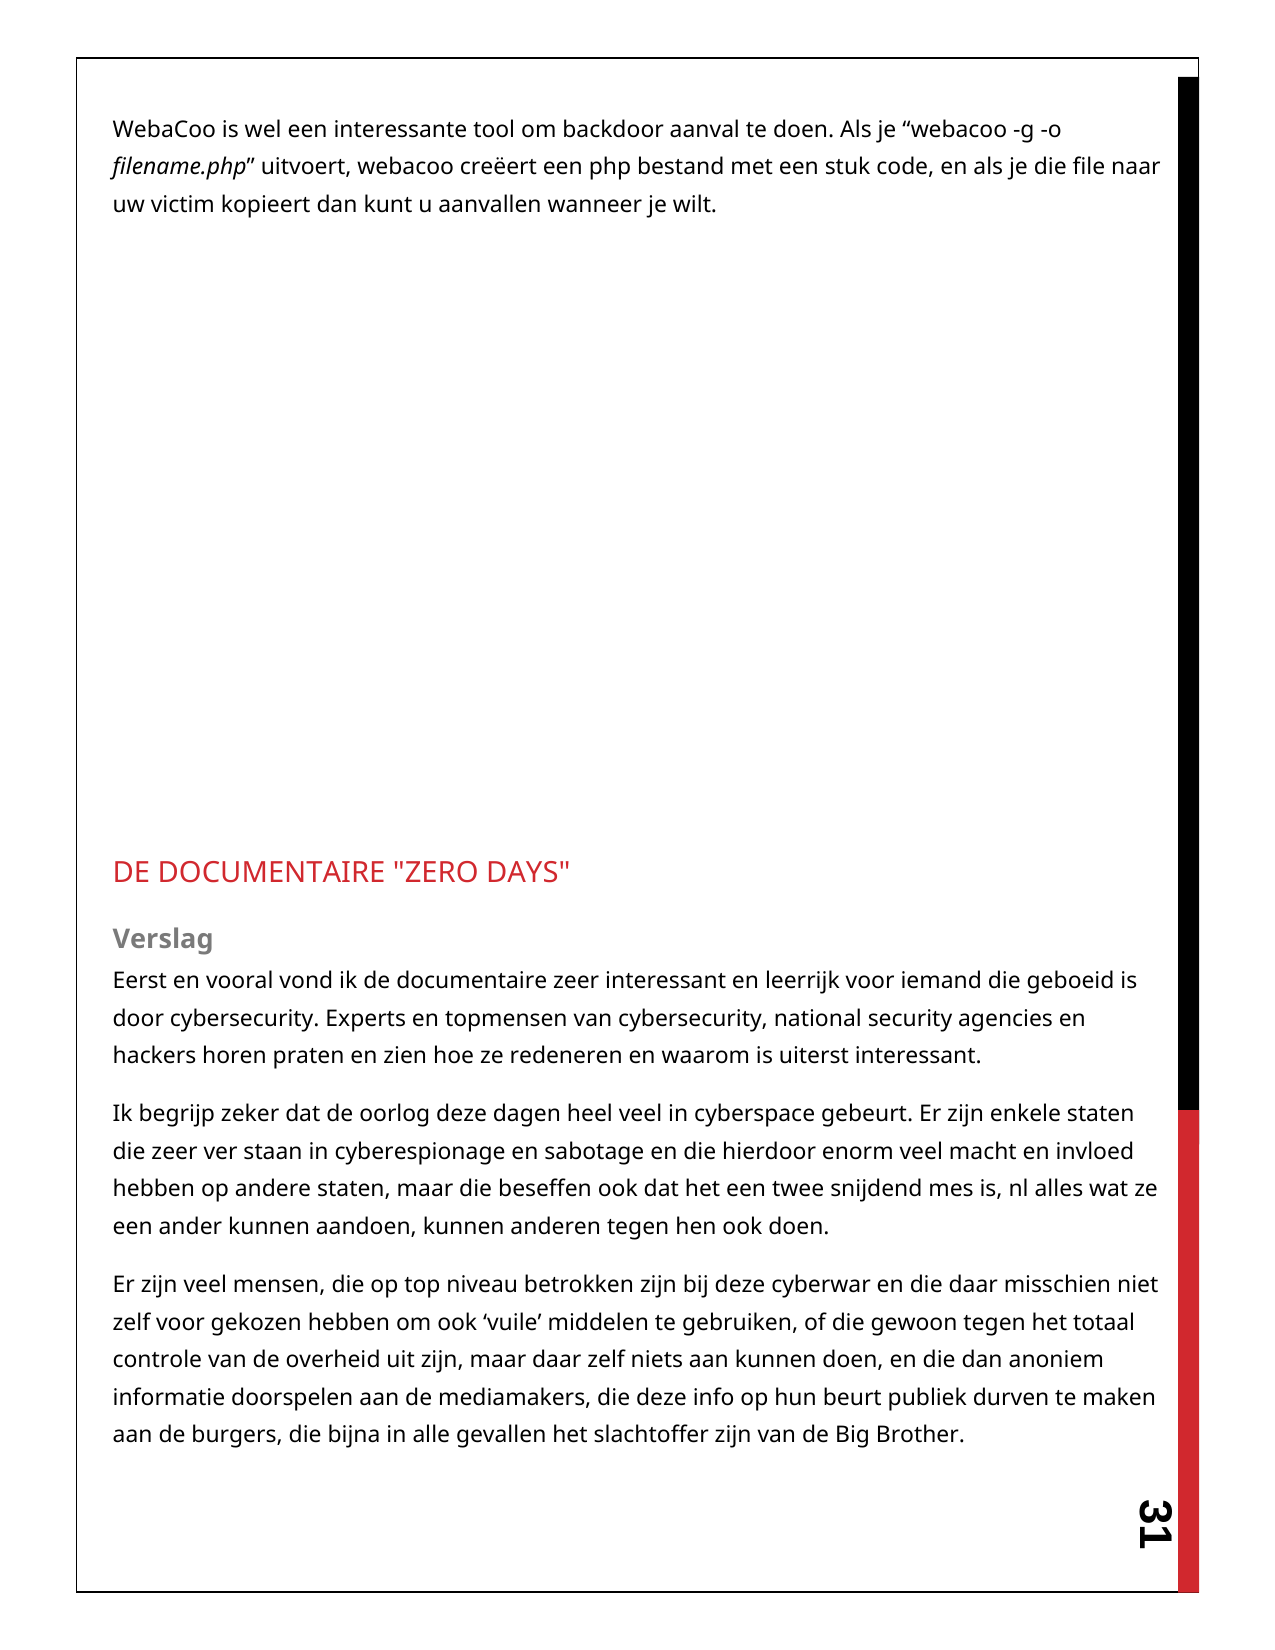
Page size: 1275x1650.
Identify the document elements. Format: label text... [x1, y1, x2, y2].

text Ik begrijp zeker dat de oorlog deze dagen heel veel in cyberspace gebeurt. Er zijn enkele staten die zeer ver staan in cyberespionage en sabotage en die hierdoor enorm veel macht en invloed hebben op andere staten, maar die beseffen ook dat het een twee snijdend mes is, nl alles wat ze een ander kunnen aandoen, kunnen anderen tegen hen ook doen. [112, 1097, 1162, 1241]
subtitle Verslag [112, 920, 1162, 957]
text Eerst en vooral vond ik de documentaire zeer interessant en leerrijk voor iemand die geboeid is door cybersecurity. Experts en topmensen van cybersecurity, national security agencies en hackers horen praten en zien hoe ze redeneren en waarom is uiterst interessant. [112, 964, 1162, 1070]
text Er zijn veel mensen, die op top niveau betrokken zijn bij deze cyberwar en die daar misschien niet zelf voor gekozen hebben om ook ‘vuile’ middelen te gebruiken, of die gewoon tegen het totaal controle van de overheid uit zijn, maar daar zelf niets aan kunnen doen, en die dan anoniem informatie doorspelen aan de mediamakers, die deze info op hun beurt publiek durven te maken aan de burgers, die bijna in alle gevallen het slachtoffer zijn van de Big Brother. [112, 1268, 1162, 1449]
subtitle De documentaire "Zero Days" [112, 851, 1162, 891]
text WebaCoo is wel een interessante tool om backdoor aanval te doen. Als je “webacoo -g -o filename.php” uitvoert, webacoo creëert een php bestand met een stuk code, en als je die file naar uw victim kopieert dan kunt u aanvallen wanneer je wilt. [112, 112, 1162, 219]
